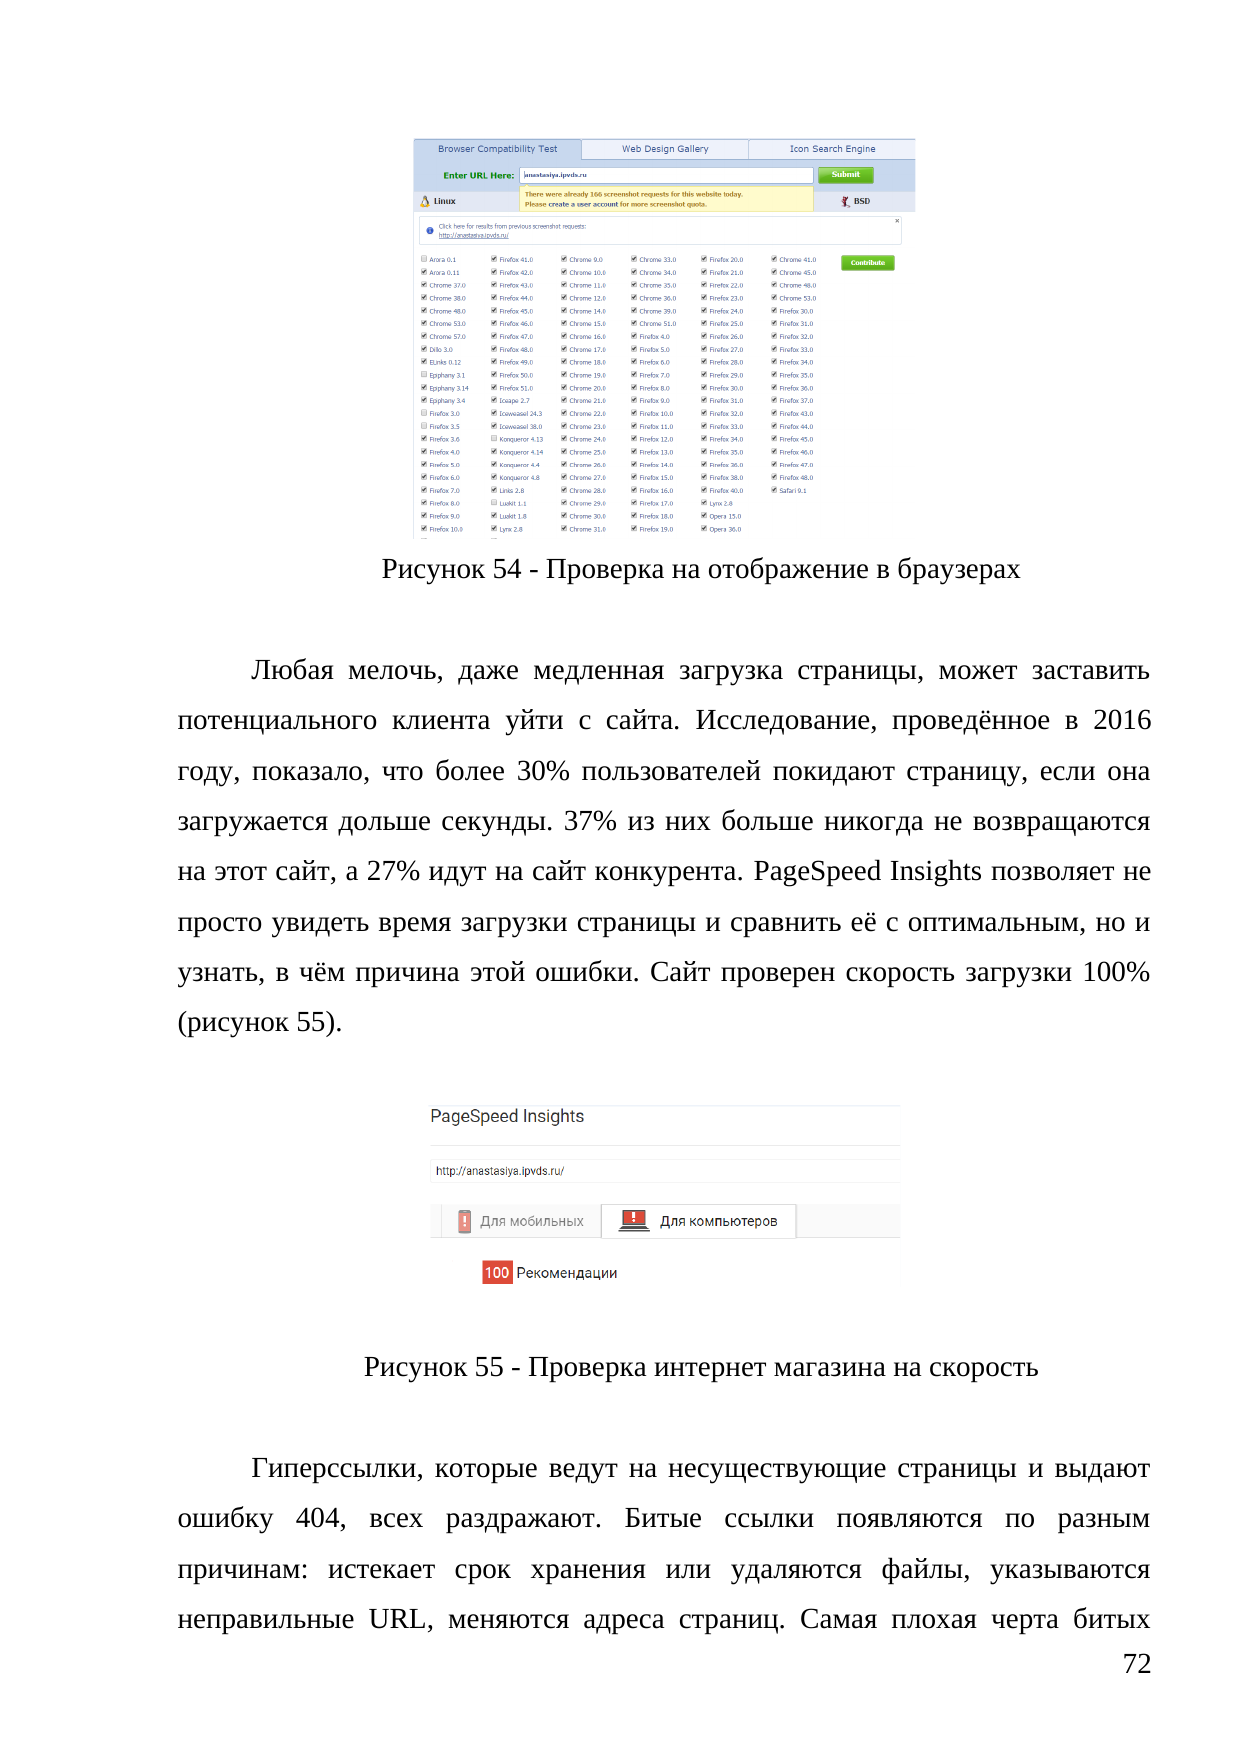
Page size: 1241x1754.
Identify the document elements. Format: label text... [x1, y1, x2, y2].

picture [413, 138, 916, 539]
picture [428, 1105, 901, 1287]
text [177, 1450, 1152, 1635]
text Рисунок 54 - Проверка на отображение в браузерах [177, 552, 1152, 585]
text Рисунок 55 - Проверка интернет магазина на скорость [177, 1349, 1152, 1383]
text Любая мелочь, даже медленная загрузка страницы, может заставить потенциального клиента уйти с сайта. Исследование, проведённое в 2016 году, показало, что более 30% пользователей покидают страницу, если она загружается дольше секунды. 37% из них больше никогда не возвращаются на этот сайт, а 27% идут на сайт конкурента. PageSpeed Insights позволяет не просто увидеть время загрузки страницы и сравнить её с оптимальным, но и узнать, в чём причина этой ошибки. Сайт проверен скорость загрузки 100% (рисунок 55). [177, 652, 1152, 1038]
